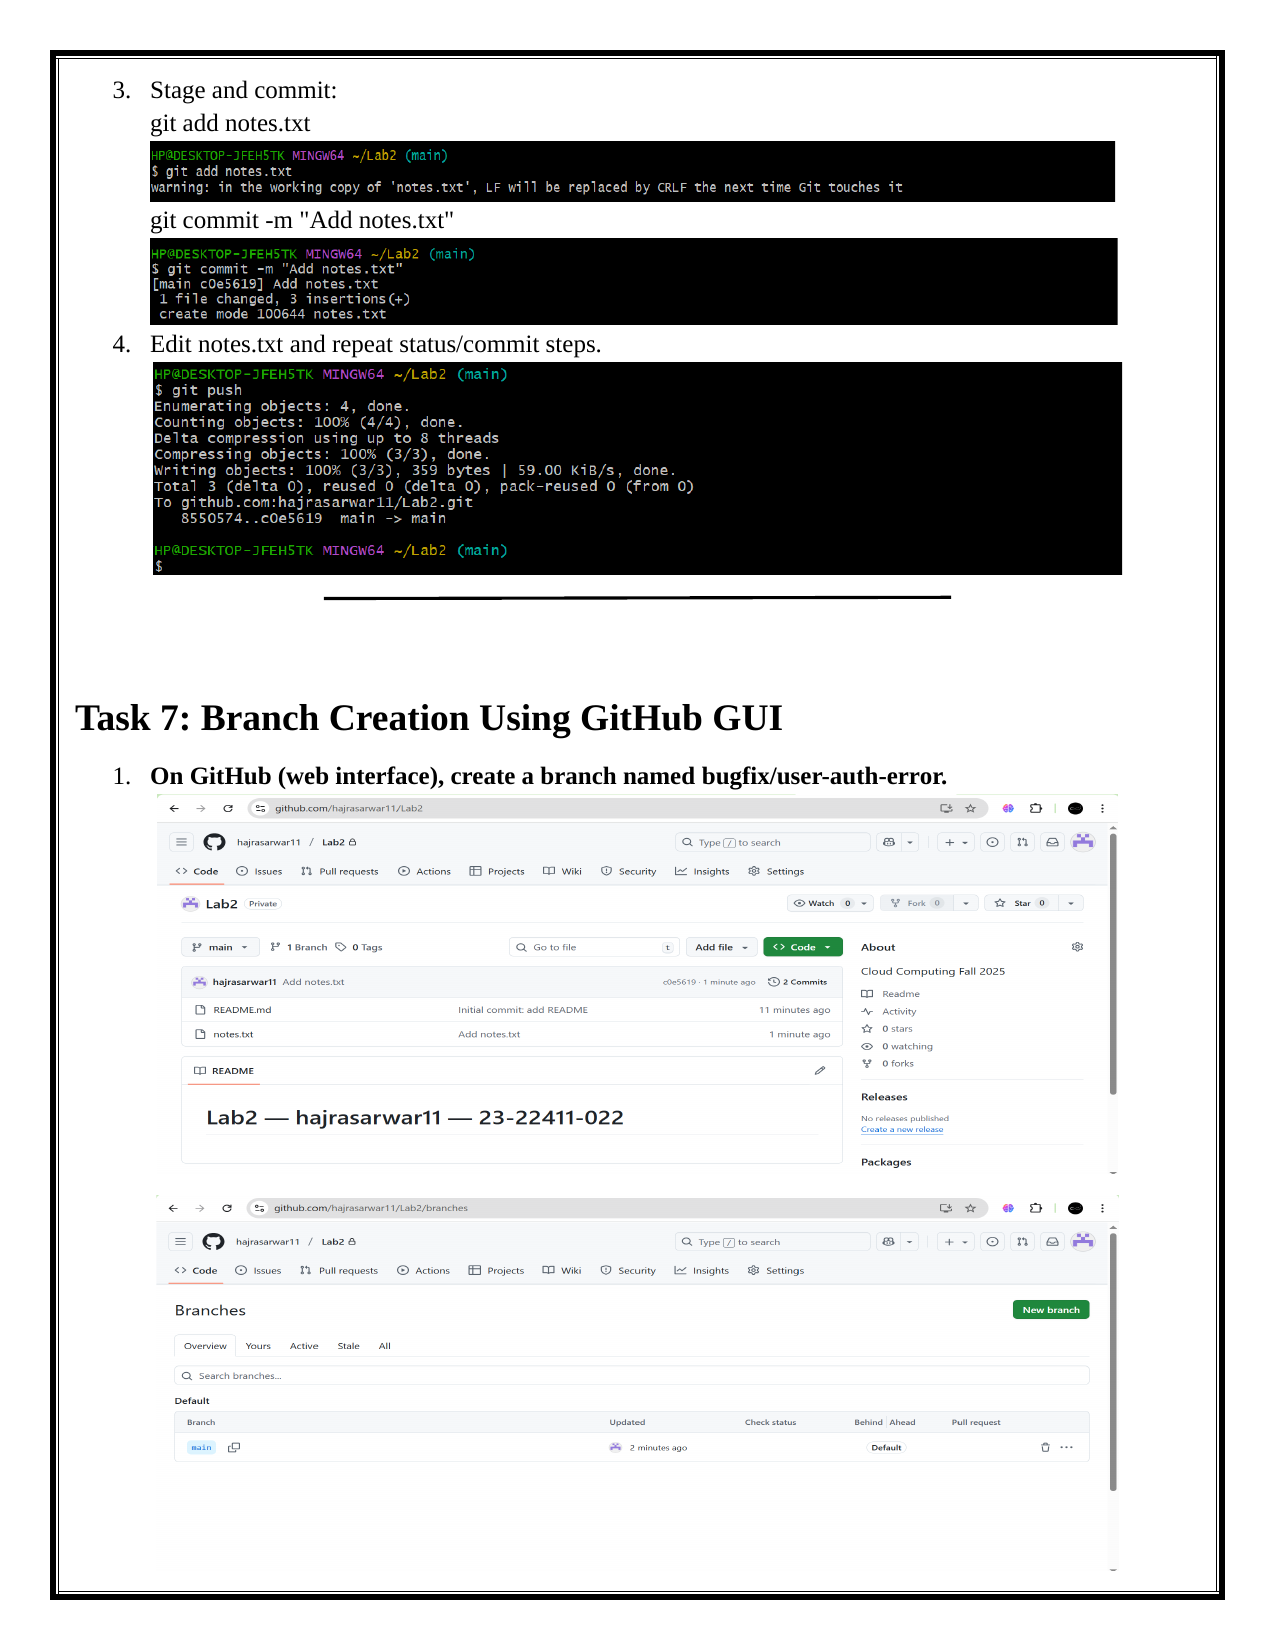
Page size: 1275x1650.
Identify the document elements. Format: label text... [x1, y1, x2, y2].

text Task 7: Branch Creation Using GitHub GUI [75, 695, 1200, 738]
picture [150, 141, 1116, 202]
picture [156, 1195, 1119, 1571]
text git add notes.txt [150, 108, 1200, 137]
picture [150, 238, 1118, 325]
list On GitHub (web interface), create a branch named bugfix/user-auth-error. [112, 761, 1200, 790]
text git commit -m "Add notes.txt" [150, 206, 1200, 234]
picture [157, 794, 1118, 1174]
list Stage and commit: [112, 75, 1200, 104]
list Edit notes.txt and repeat status/commit steps. [112, 329, 1200, 358]
picture [153, 362, 1123, 575]
